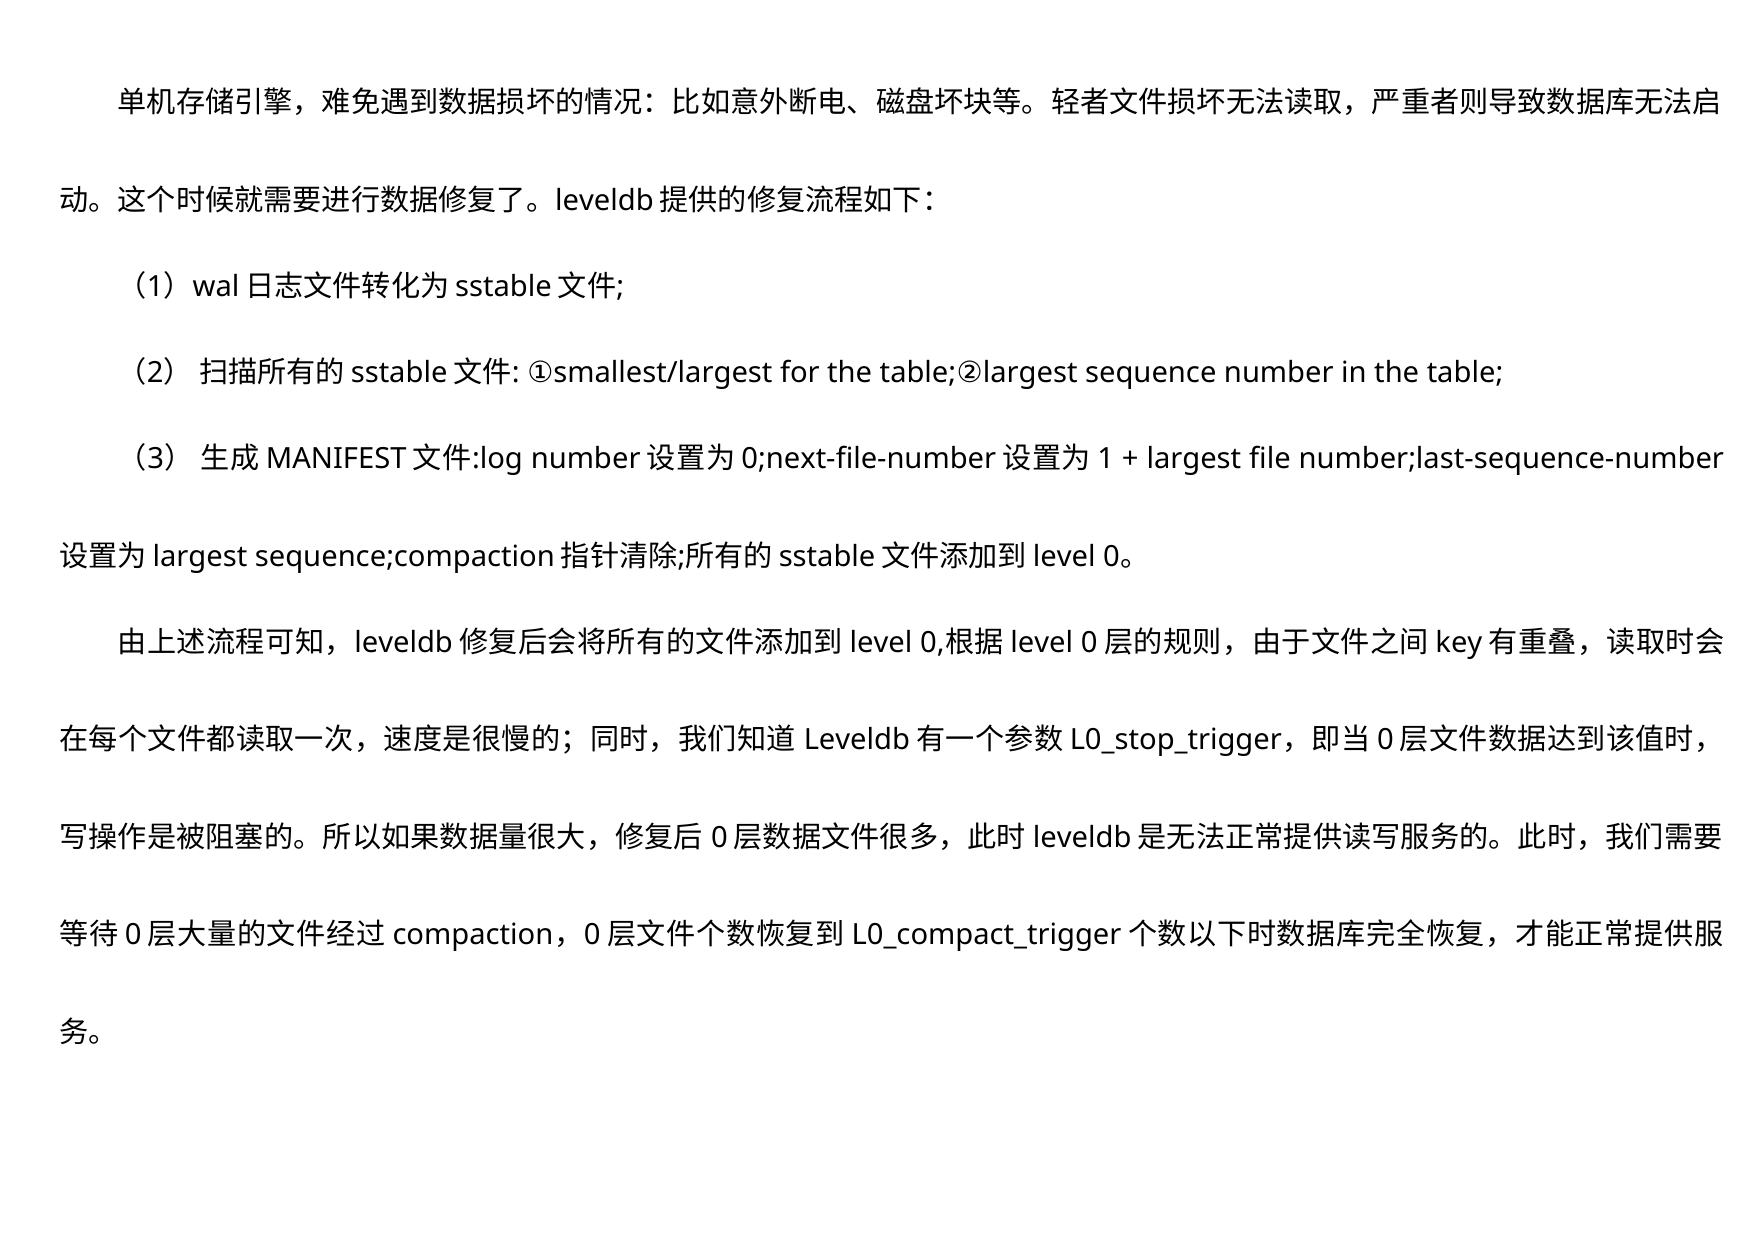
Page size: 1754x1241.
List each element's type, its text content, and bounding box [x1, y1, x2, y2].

text （2） 扫描所有的sstable文件: ①smallest/largest for the table;②largest sequence number in the table; [59, 337, 1724, 402]
text （3） 生成MANIFEST文件:log number设置为0;next-file-number设置为1 + largest file number;last-sequence-number设置为largest sequence;compaction指针清除;所有的sstable文件添加到level 0。 [59, 423, 1724, 586]
text 单机存储引擎，难免遇到数据损坏的情况：比如意外断电、磁盘坏块等。轻者文件损坏无法读取，严重者则导致数据库无法启动。这个时候就需要进行数据修复了。leveldb提供的修复流程如下： [59, 68, 1724, 230]
text （1）wal日志文件转化为sstable文件; [59, 251, 1724, 316]
text 由上述流程可知，leveldb修复后会将所有的文件添加到level 0,根据level 0层的规则，由于文件之间key有重叠，读取时会在每个文件都读取一次，速度是很慢的；同时，我们知道Leveldb有一个参数L0_stop_trigger，即当0层文件数据达到该值时，写操作是被阻塞的。所以如果数据量很大，修复后0层数据文件很多，此时leveldb是无法正常提供读写服务的。此时，我们需要等待0层大量的文件经过compaction，0层文件个数恢复到L0_compact_trigger个数以下时数据库完全恢复，才能正常提供服务。 [59, 607, 1724, 1062]
